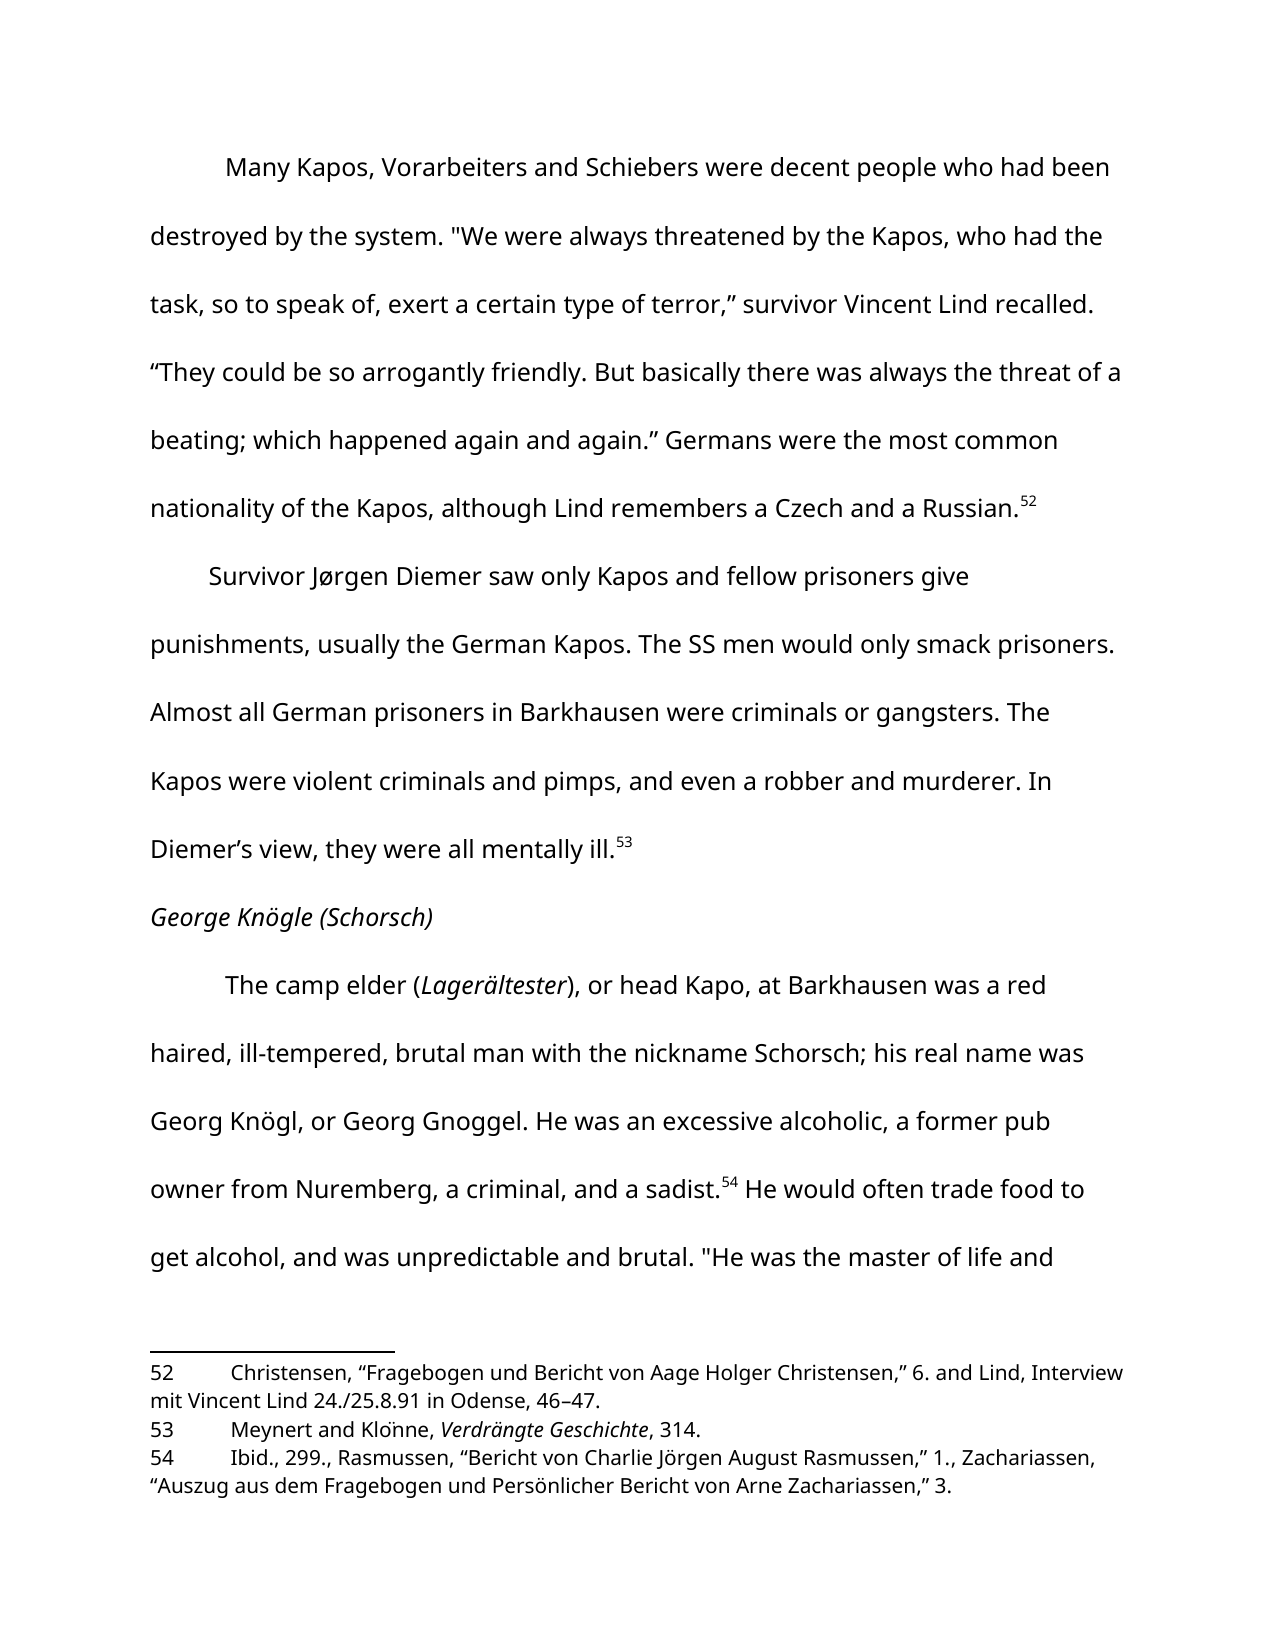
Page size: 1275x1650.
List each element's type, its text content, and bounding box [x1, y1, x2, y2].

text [150, 967, 1125, 1274]
text Many Kapos, Vorarbeiters and Schiebers were decent people who had been destroyed by the system. "We were always threatened by the Kapos, who had the task, so to speak of, exert a certain type of terror,” survivor Vincent Lind recalled. “They could be so arrogantly friendly. But basically there was always the threat of a beating; which happened again and again.” Germans were the most common nationality of the Kapos, although Lind remembers a Czech and a Russian. [150, 150, 1125, 525]
text Survivor Jørgen Diemer saw only Kapos and fellow prisoners give punishments, usually the German Kapos. The SS men would only smack prisoners. Almost all German prisoners in Barkhausen were criminals or gangsters. The Kapos were violent criminals and pimps, and even a robber and murderer. In Diemer’s view, they were all mentally ill. [150, 559, 1125, 865]
text George Knögle (Schorsch) [150, 899, 1125, 933]
